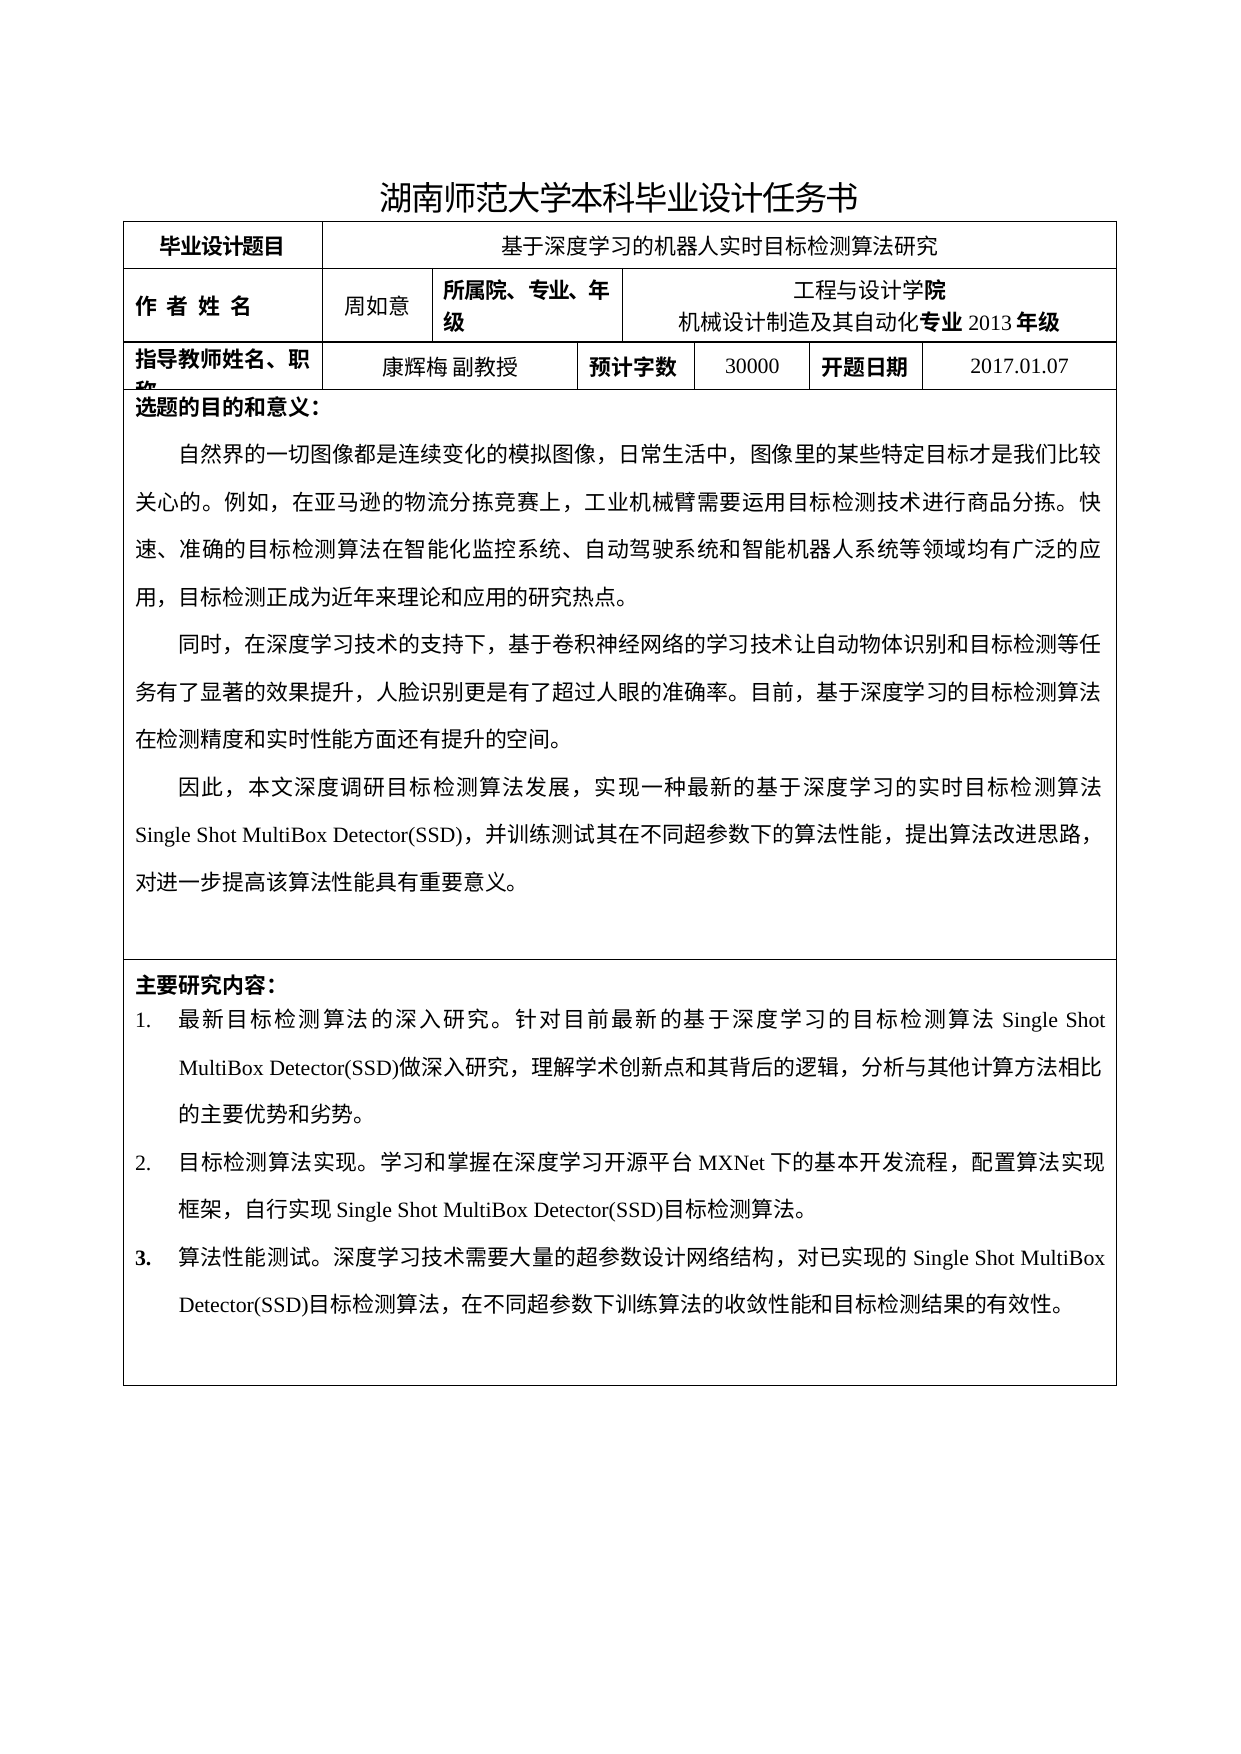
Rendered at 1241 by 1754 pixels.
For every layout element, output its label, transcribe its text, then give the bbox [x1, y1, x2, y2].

table_header 毕业设计题目 [124, 222, 322, 268]
table_cell 选题的目的和意义： 自然界的一切图像都是连续变化的模拟图像，日常生活中，图像里的某些特定目标才是我们比较关心的。例如，在亚马逊的物流分拣竞赛上，工业机械臂需要运用目标检测技术进行商品分拣。快速、准确的目标检测算法在智能化监控系统、自动驾驶系统和智能机器人系统等领域均有广泛的应用，目标检测正成为近年来理论和应用的研究热点。 同时，在深度学习技术的支持下，基于卷积神经网络的学习技术让自动物体识别和目标检测等任务有了显著的效果提升，人脸识别更是有了超过人眼的准确率。目前，基于深度学习的目标检测算法在检测精度和实时性能方面还有提升的空间。 因此，本文深度调研目标检测算法发展，实现一种最新的基于深度学习的实时目标检测算法Single Shot MultiBox Detector(SSD)，并训练测试其在不同超参数下的算法性能，提出算法改进思路，对进一步提高该算法性能具有重要意义。 [124, 390, 1116, 959]
table_cell 周如意 [323, 269, 432, 341]
table_cell 30000 [695, 343, 809, 389]
table_cell 指导教师姓名、职称 [124, 343, 322, 389]
table_cell 工程与设计学院 机械设计制造及其自动化专业 2013年级 [623, 269, 1116, 341]
table_cell 2017.01.07 [923, 343, 1116, 389]
table_cell 开题日期 [810, 343, 922, 389]
table_cell 所属院、专业、年级 [433, 269, 622, 341]
table_cell 康辉梅 副教授 [323, 343, 577, 389]
text 湖南师范大学本科毕业设计任务书 [187, 172, 1053, 221]
table_cell 主要研究内容： 最新目标检测算法的深入研究。针对目前最新的基于深度学习的目标检测算法Single Shot MultiBox Detector(SSD)做深入研究，理解学术创新点和其背后的逻辑，分析与其他计算方法相比的主要优势和劣势。 目标检测算法实现。学习和掌握在深度学习开源平台MXNet下的基本开发流程，配置算法实现框架，自行实现Single Shot MultiBox Detector(SSD)目标检测算法。 算法性能测试。深度学习技术需要大量的超参数设计网络结构，对已实现的Single Shot MultiBox Detector(SSD)目标检测算法，在不同超参数下训练算法的收敛性能和目标检测结果的有效性。 [124, 960, 1116, 1384]
table_header 基于深度学习的机器人实时目标检测算法研究 [323, 222, 1116, 268]
table_cell 预计字数 [578, 343, 694, 389]
table_cell 作 者 姓 名 [124, 269, 322, 341]
